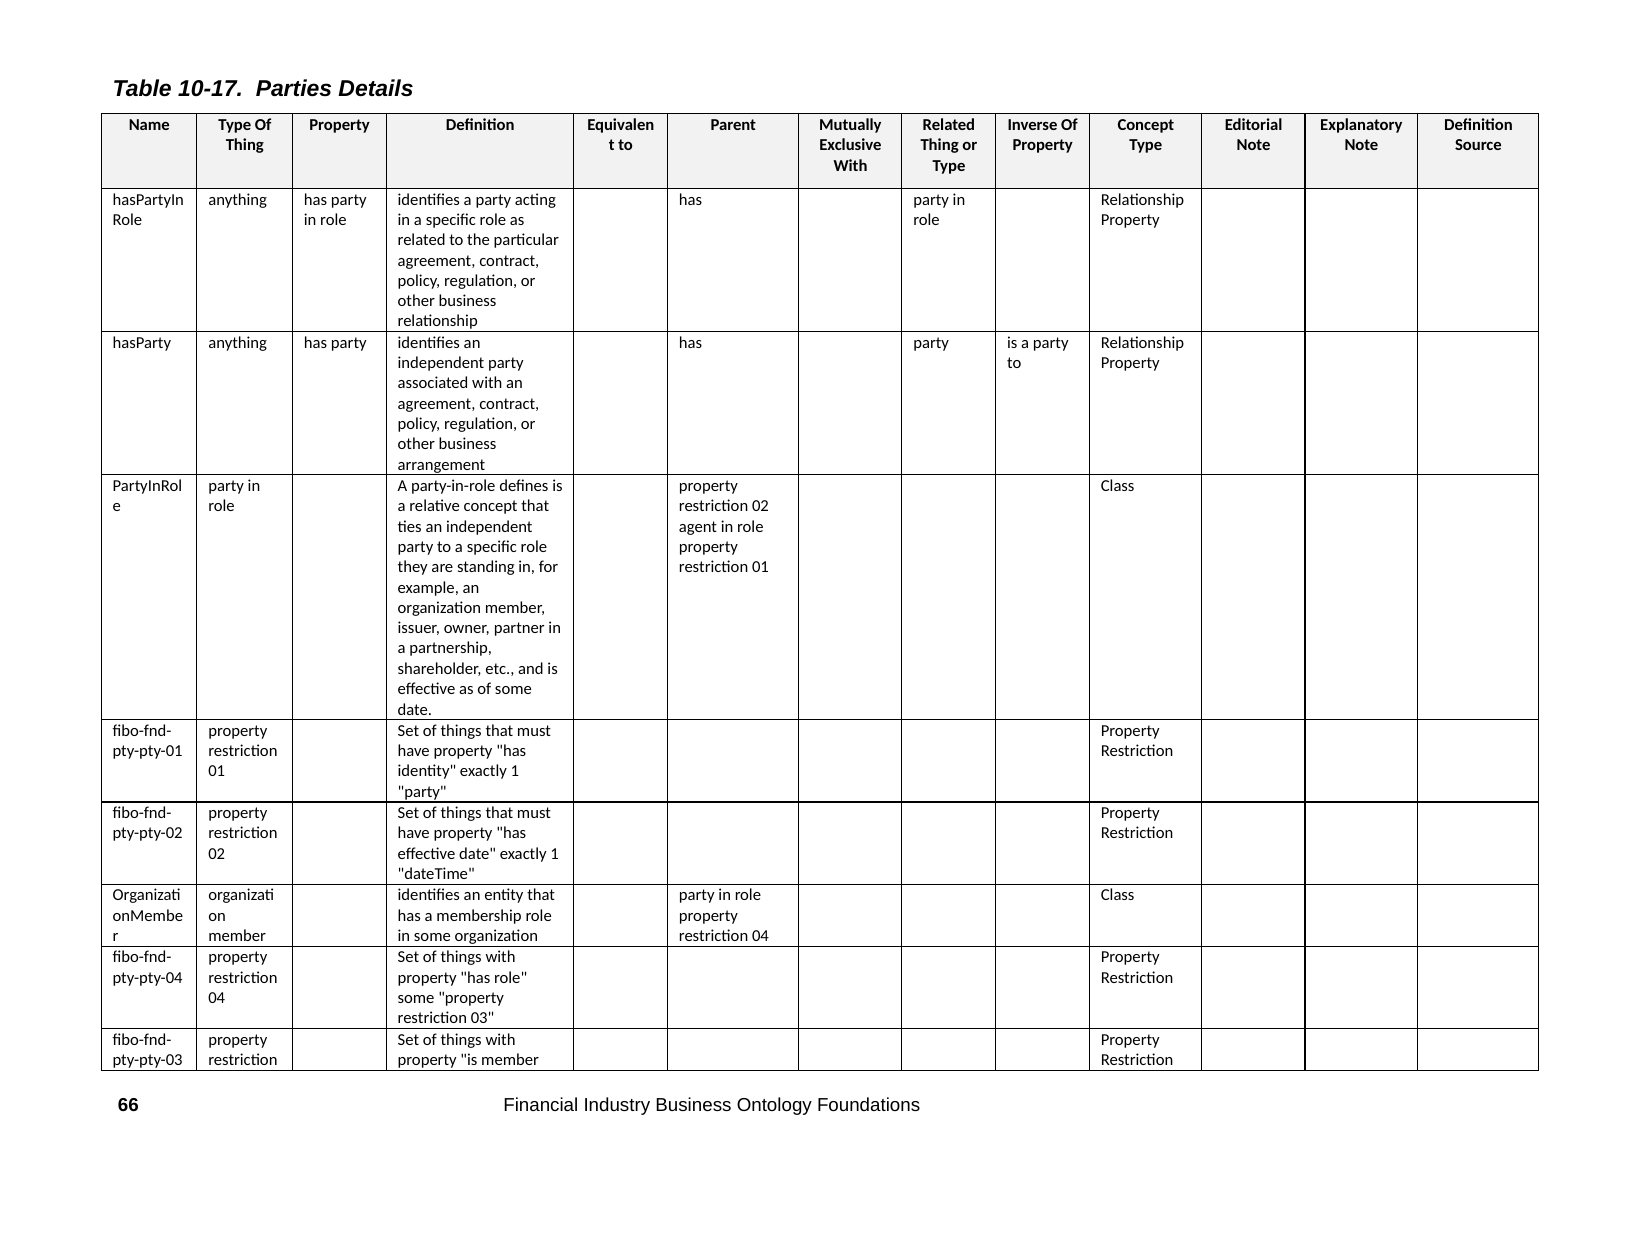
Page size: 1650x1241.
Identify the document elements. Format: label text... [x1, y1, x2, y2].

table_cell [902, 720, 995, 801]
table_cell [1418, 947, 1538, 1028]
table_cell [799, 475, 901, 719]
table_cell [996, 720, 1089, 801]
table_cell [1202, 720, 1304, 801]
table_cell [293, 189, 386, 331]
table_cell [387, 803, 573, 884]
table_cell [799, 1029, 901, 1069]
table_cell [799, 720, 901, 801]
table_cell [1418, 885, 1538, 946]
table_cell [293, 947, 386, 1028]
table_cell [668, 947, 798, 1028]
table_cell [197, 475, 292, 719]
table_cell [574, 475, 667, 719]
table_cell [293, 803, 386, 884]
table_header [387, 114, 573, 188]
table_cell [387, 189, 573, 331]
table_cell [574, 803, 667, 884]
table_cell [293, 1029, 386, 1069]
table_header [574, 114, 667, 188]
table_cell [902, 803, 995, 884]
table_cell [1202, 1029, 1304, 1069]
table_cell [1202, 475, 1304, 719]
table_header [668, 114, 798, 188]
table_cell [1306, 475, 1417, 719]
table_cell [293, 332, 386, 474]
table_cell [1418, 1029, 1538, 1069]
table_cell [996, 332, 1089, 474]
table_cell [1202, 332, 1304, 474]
text Table 10-17. Parties Details [112, 75, 1477, 101]
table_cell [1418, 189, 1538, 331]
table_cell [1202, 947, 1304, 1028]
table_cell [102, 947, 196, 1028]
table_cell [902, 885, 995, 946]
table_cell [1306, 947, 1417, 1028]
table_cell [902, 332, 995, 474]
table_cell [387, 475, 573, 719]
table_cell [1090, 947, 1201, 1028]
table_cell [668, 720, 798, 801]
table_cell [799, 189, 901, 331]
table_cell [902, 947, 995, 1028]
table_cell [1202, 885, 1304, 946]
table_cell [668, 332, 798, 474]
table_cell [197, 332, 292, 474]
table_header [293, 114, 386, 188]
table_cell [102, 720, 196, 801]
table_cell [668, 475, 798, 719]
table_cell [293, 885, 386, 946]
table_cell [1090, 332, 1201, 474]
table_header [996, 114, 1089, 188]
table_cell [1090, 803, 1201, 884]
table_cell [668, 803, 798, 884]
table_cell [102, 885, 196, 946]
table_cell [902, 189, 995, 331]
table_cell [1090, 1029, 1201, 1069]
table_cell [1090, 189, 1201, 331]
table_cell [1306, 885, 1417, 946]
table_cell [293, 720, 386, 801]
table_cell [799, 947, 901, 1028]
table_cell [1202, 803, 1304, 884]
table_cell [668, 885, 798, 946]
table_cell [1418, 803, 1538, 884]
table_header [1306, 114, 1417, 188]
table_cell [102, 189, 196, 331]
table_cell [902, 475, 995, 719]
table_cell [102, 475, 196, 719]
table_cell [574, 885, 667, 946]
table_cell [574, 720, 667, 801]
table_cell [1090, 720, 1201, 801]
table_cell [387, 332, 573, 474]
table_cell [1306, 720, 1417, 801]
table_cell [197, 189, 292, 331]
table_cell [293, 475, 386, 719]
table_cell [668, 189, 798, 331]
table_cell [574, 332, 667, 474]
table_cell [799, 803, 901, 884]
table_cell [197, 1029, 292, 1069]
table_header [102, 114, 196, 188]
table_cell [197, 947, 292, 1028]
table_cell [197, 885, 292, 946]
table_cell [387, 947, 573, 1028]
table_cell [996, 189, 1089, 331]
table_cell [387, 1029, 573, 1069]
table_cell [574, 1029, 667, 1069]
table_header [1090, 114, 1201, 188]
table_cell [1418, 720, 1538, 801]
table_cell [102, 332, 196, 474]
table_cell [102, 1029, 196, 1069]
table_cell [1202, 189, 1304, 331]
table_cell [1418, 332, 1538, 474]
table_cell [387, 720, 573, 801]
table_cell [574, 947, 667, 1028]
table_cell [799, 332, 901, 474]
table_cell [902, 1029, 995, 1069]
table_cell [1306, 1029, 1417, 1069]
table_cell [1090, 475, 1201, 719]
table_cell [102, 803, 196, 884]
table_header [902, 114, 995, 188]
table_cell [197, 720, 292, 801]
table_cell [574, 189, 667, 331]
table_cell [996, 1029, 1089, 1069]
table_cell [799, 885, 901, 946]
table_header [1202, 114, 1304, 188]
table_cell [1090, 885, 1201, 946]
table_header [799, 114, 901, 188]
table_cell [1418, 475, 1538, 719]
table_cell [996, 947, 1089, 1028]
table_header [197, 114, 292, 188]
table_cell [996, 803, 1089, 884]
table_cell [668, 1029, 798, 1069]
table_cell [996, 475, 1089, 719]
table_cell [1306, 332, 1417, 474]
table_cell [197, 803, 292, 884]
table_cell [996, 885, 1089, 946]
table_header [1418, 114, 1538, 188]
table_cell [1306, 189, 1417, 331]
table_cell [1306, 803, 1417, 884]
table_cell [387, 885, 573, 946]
